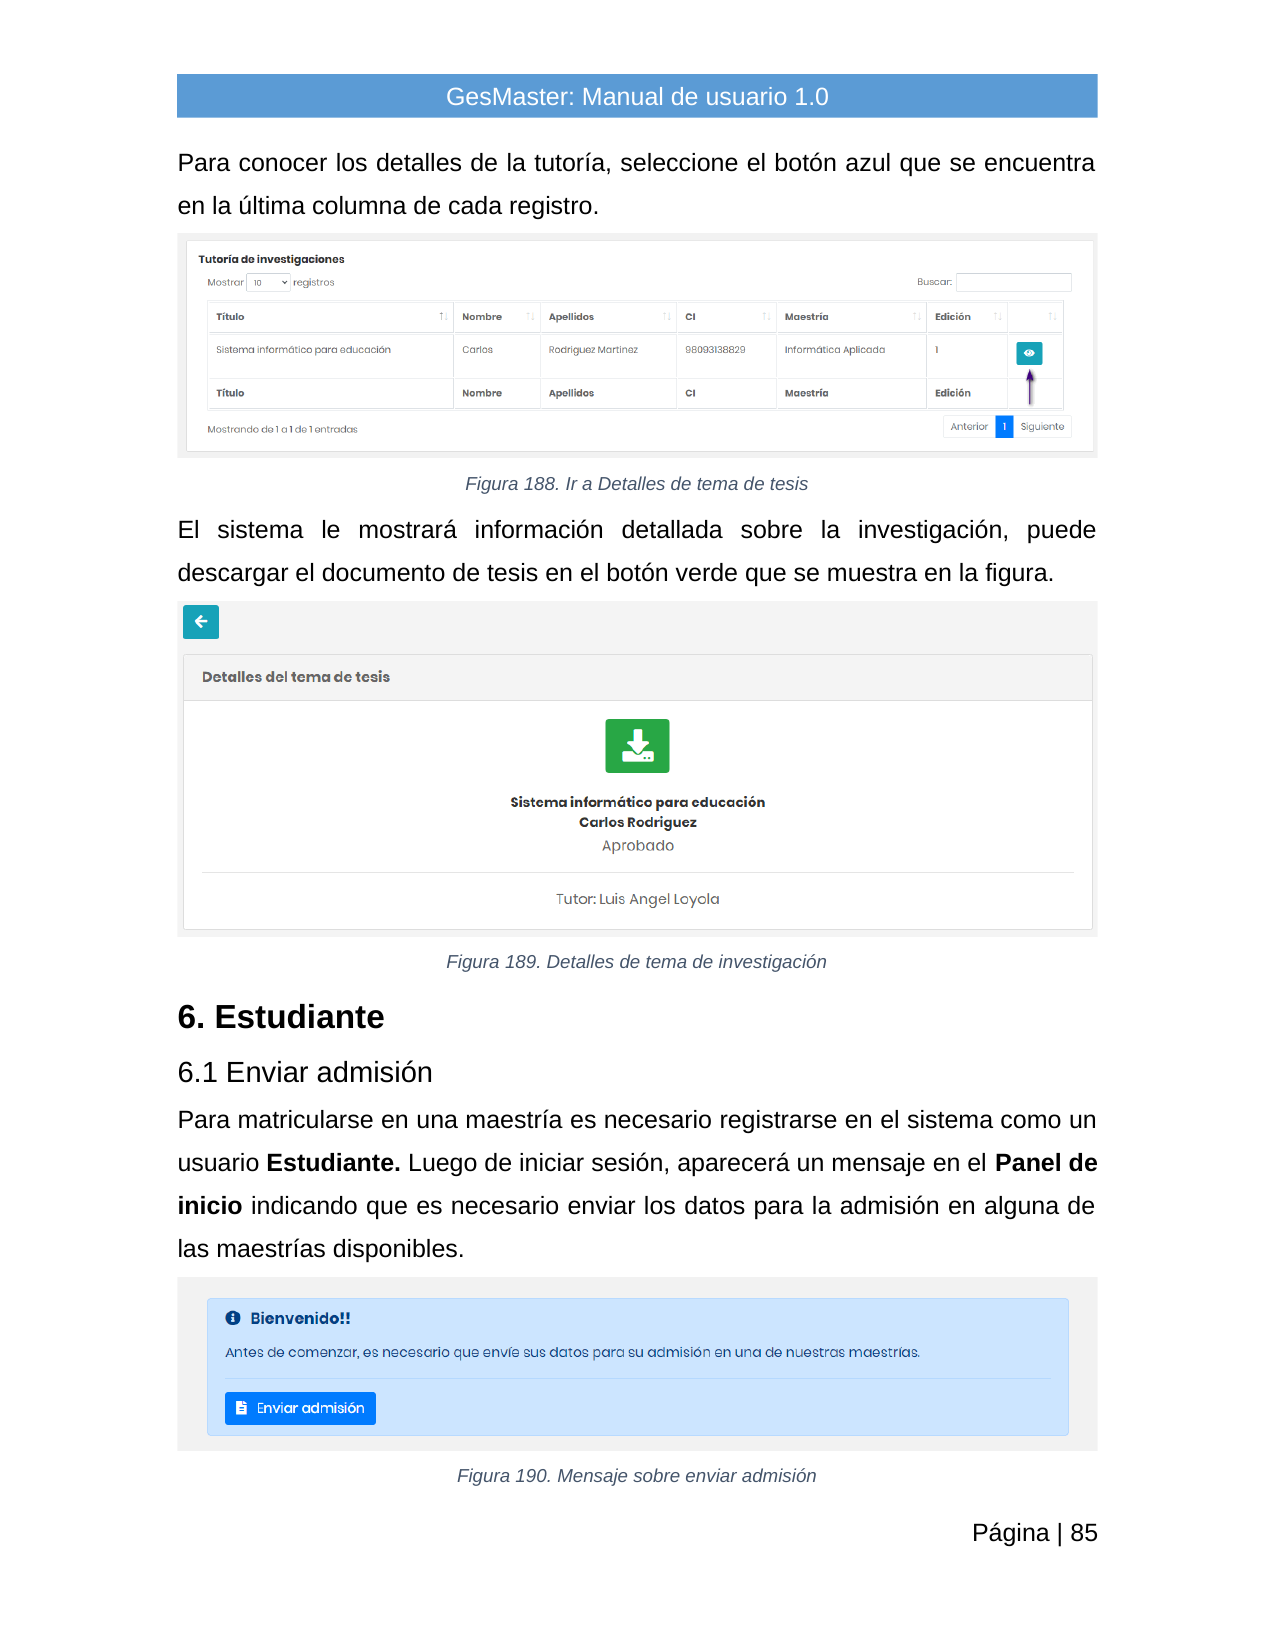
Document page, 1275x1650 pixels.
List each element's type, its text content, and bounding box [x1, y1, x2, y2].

text Para conocer los detalles de la tutoría, seleccione el botón azul que se encuentra en la última columna de cada registro. [177, 148, 1098, 219]
subtitle 6.1 Enviar admisión [177, 1055, 1098, 1088]
text Figura 189. Detalles de tema de investigación [177, 951, 1098, 972]
text El sistema le mostrará información detallada sobre la investigación, puede descargar el documento de tesis en el botón verde que se muestra en la figura. [177, 515, 1098, 587]
picture [177, 1277, 1098, 1451]
picture [177, 233, 1098, 458]
text Para matricularse en una maestría es necesario registrarse en el sistema como un usuario Estudiante. Luego de iniciar sesión, aparecerá un mensaje en el Panel de inicio indicando que es necesario enviar los datos para la admisión en alguna de las maestrías disponibles. [177, 1105, 1098, 1263]
subtitle 6. Estudiante [177, 997, 1098, 1036]
picture [177, 601, 1098, 937]
text Figura 190. Mensaje sobre enviar admisión [177, 1465, 1098, 1486]
text Figura 188. Ir a Detalles de tema de tesis [177, 472, 1098, 494]
